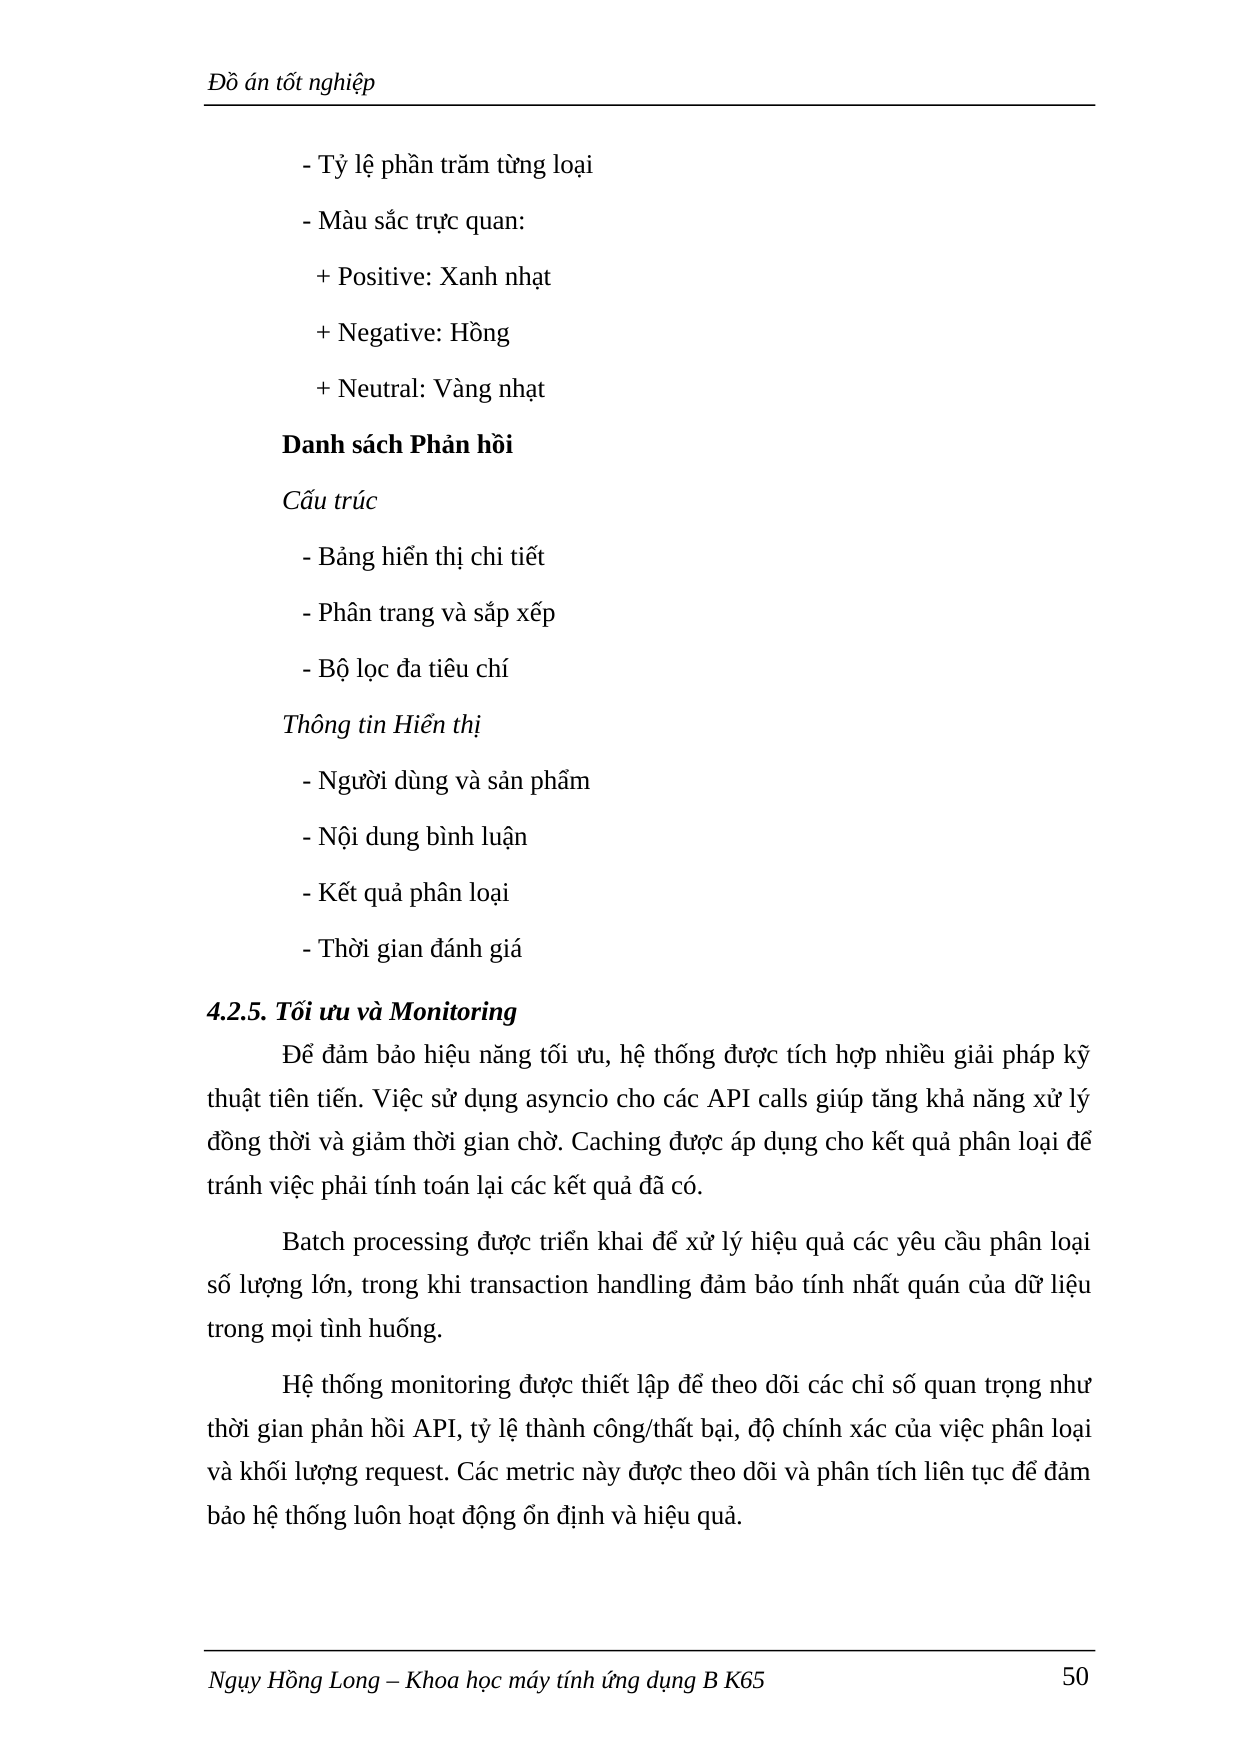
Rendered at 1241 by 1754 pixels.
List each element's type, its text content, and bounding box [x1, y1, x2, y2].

subtitle 4.2.5. Tối ưu và Monitoring [207, 995, 1092, 1026]
text Danh sách Phản hồi [207, 428, 1092, 459]
text - Thời gian đánh giá [207, 932, 1092, 963]
text + Positive: Xanh nhạt [207, 260, 1092, 291]
text - Người dùng và sản phẩm [207, 764, 1092, 795]
text + Neutral: Vàng nhạt [207, 372, 1092, 403]
text Cấu trúc [207, 484, 1092, 515]
text + Negative: Hồng [207, 316, 1092, 347]
text - Phân trang và sắp xếp [207, 596, 1092, 627]
text Để đảm bảo hiệu năng tối ưu, hệ thống được tích hợp nhiều giải pháp kỹ thuật tiên tiến. Việc sử dụng asyncio cho các API calls giúp tăng khả năng xử lý đồng thời và giảm thời gian chờ. Caching được áp dụng cho kết quả phân loại để tránh việc phải tính toán lại các kết quả đã có. [207, 1038, 1092, 1200]
text - Bảng hiển thị chi tiết [207, 540, 1092, 571]
text - Tỷ lệ phần trăm từng loại [207, 148, 1092, 179]
text - Nội dung bình luận [207, 820, 1092, 851]
text Thông tin Hiển thị [207, 708, 1092, 739]
text - Kết quả phân loại [207, 876, 1092, 907]
text Batch processing được triển khai để xử lý hiệu quả các yêu cầu phân loại số lượng lớn, trong khi transaction handling đảm bảo tính nhất quán của dữ liệu trong mọi tình huống. [207, 1225, 1092, 1343]
text Hệ thống monitoring được thiết lập để theo dõi các chỉ số quan trọng như thời gian phản hồi API, tỷ lệ thành công/thất bại, độ chính xác của việc phân loại và khối lượng request. Các metric này được theo dõi và phân tích liên tục để đảm bảo hệ thống luôn hoạt động ổn định và hiệu quả. [207, 1368, 1092, 1530]
text - Bộ lọc đa tiêu chí [207, 652, 1092, 683]
text - Màu sắc trực quan: [207, 204, 1092, 235]
